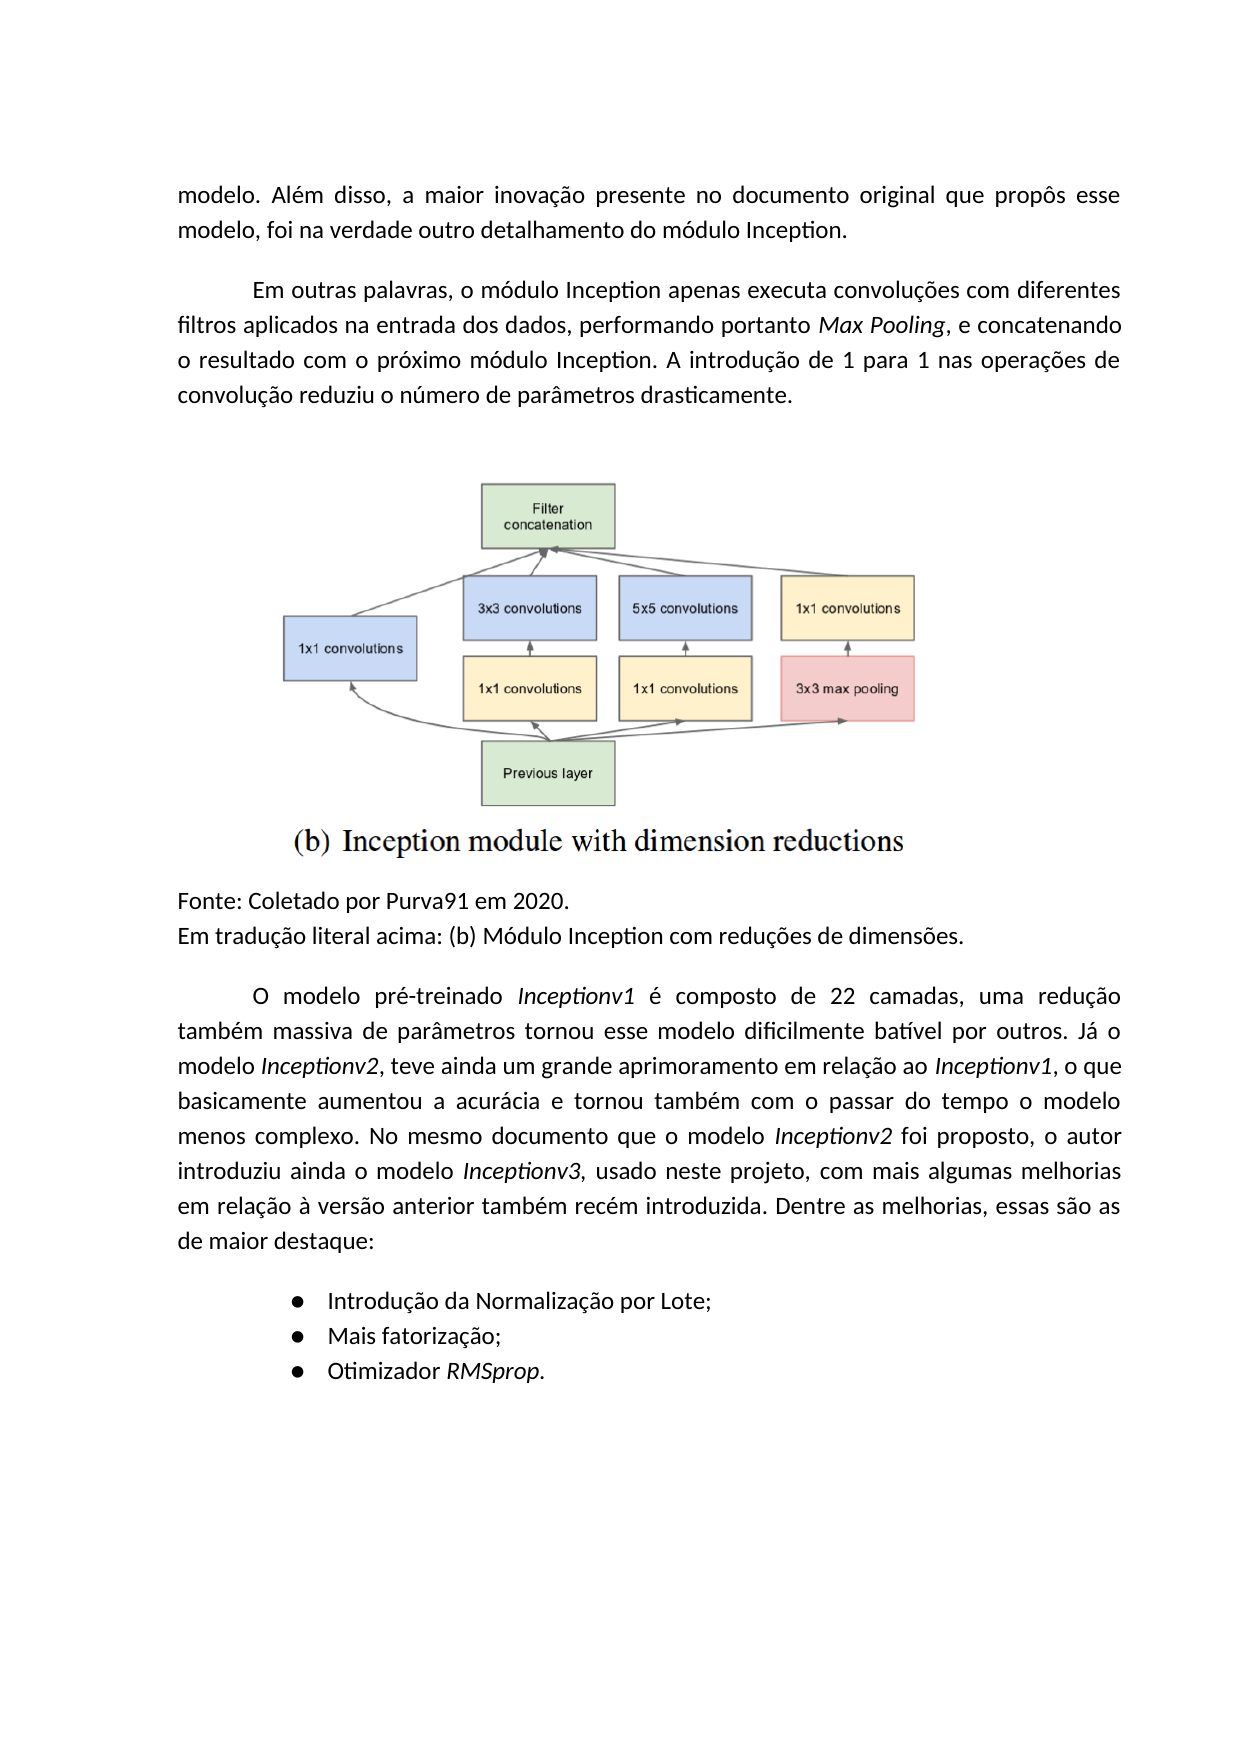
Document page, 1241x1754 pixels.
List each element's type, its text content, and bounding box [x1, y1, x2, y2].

picture [252, 439, 955, 882]
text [177, 179, 1122, 245]
text Em tradução literal acima: (b) Módulo Inception com reduções de dimensões. [177, 920, 1122, 951]
text Fonte: Coletado por Purva91 em 2020. [177, 885, 1122, 916]
text Em outras palavras, o módulo Inception apenas executa convoluções com diferentes filtros aplicados na entrada dos dados, performando portanto Max Pooling, e concatenando o resultado com o próximo módulo Inception. A introdução de 1 para 1 nas operações de convolução reduziu o número de parâmetros drasticamente. [177, 274, 1122, 410]
list Otimizador RMSprop. [290, 1355, 1122, 1386]
list Mais fatorização; [290, 1320, 1122, 1351]
list Introdução da Normalização por Lote; [290, 1285, 1122, 1316]
text O modelo pré-treinado Inceptionv1 é composto de 22 camadas, uma redução também massiva de parâmetros tornou esse modelo dificilmente batível por outros. Já o modelo Inceptionv2, teve ainda um grande aprimoramento em relação ao Inceptionv1, o que basicamente aumentou a acurácia e tornou também com o passar do tempo o modelo menos complexo. No mesmo documento que o modelo Inceptionv2 foi proposto, o autor introduziu ainda o modelo Inceptionv3, usado neste projeto, com mais algumas melhorias em relação à versão anterior também recém introduzida. Dentre as melhorias, essas são as de maior destaque: [177, 980, 1122, 1256]
